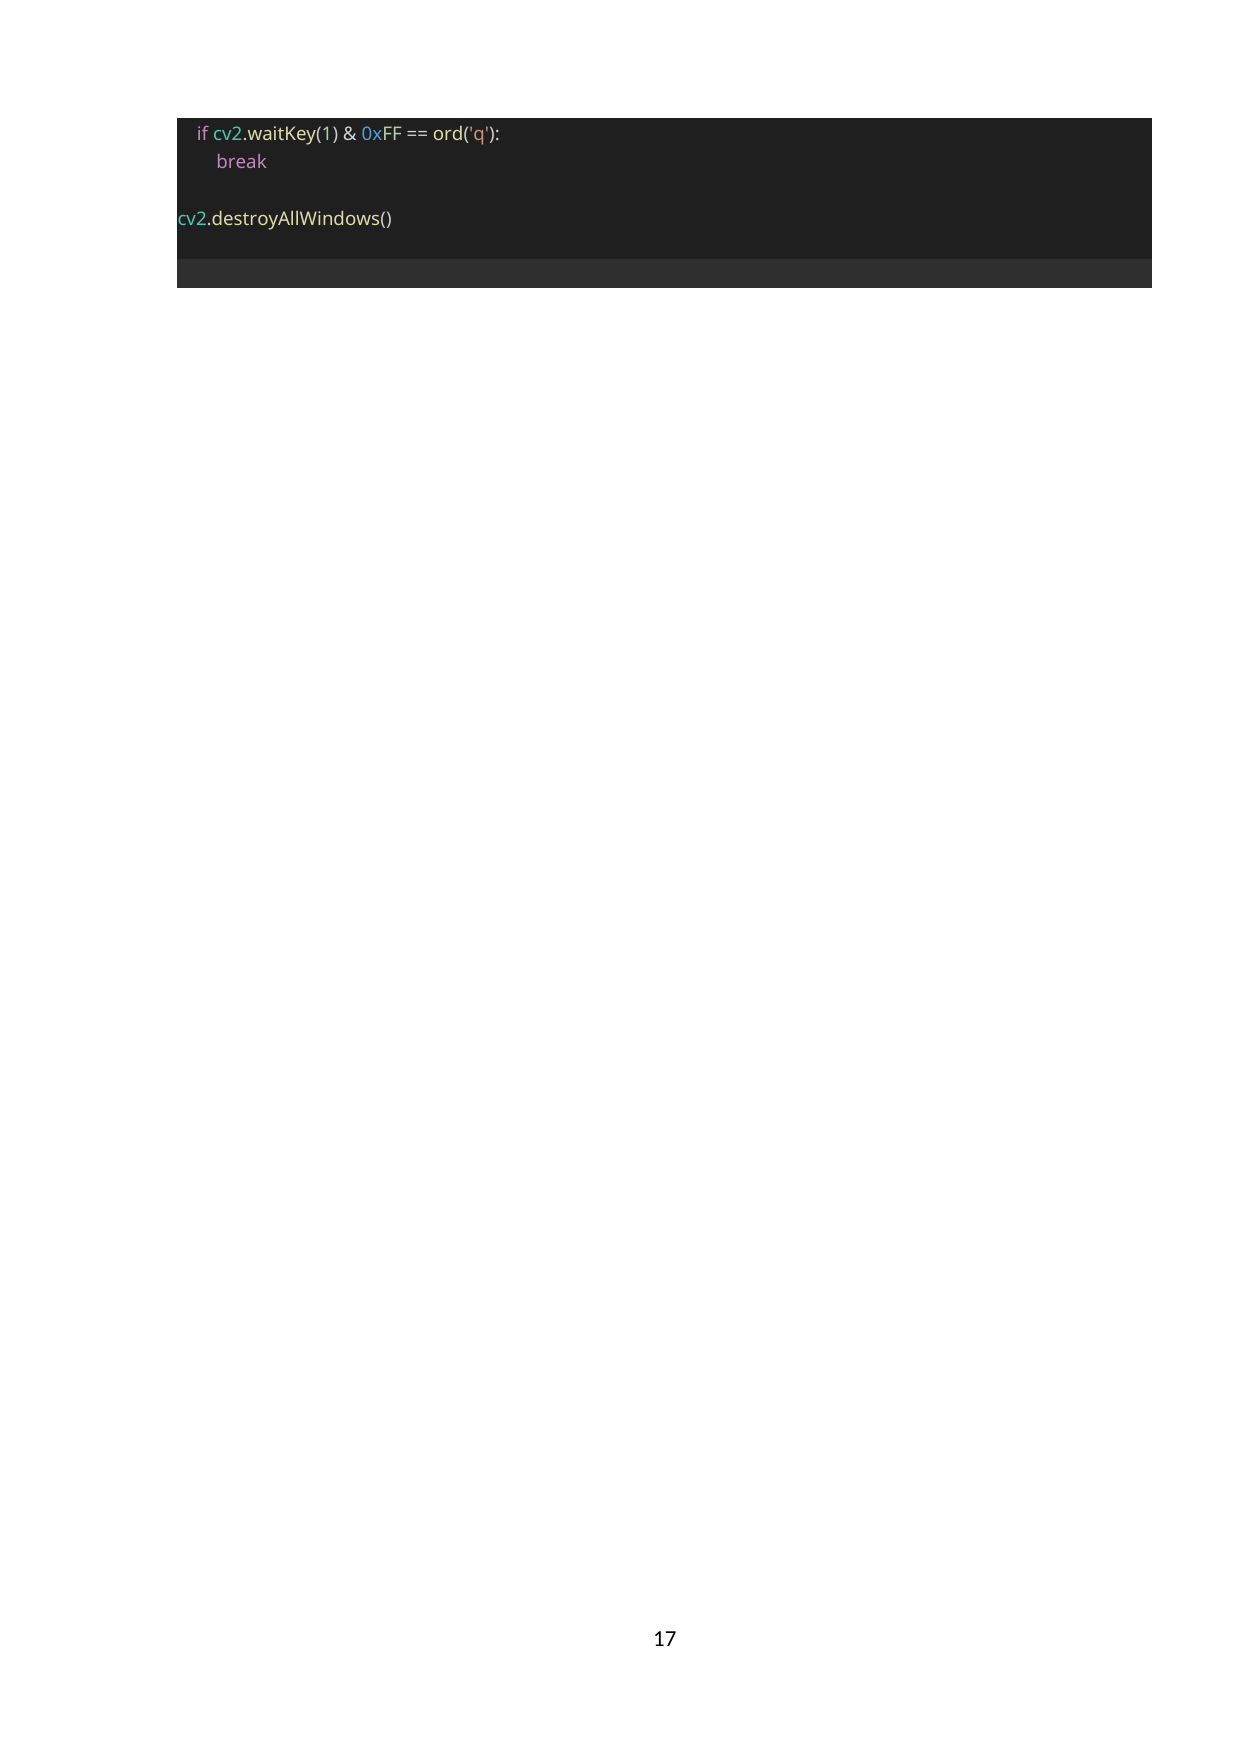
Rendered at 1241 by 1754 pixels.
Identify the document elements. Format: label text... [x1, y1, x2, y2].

text cv2.destroyAllWindows() [177, 202, 1152, 231]
text break [177, 146, 1152, 174]
text if cv2.waitKey(1) & 0xFF == ord('q'): [177, 118, 1152, 146]
